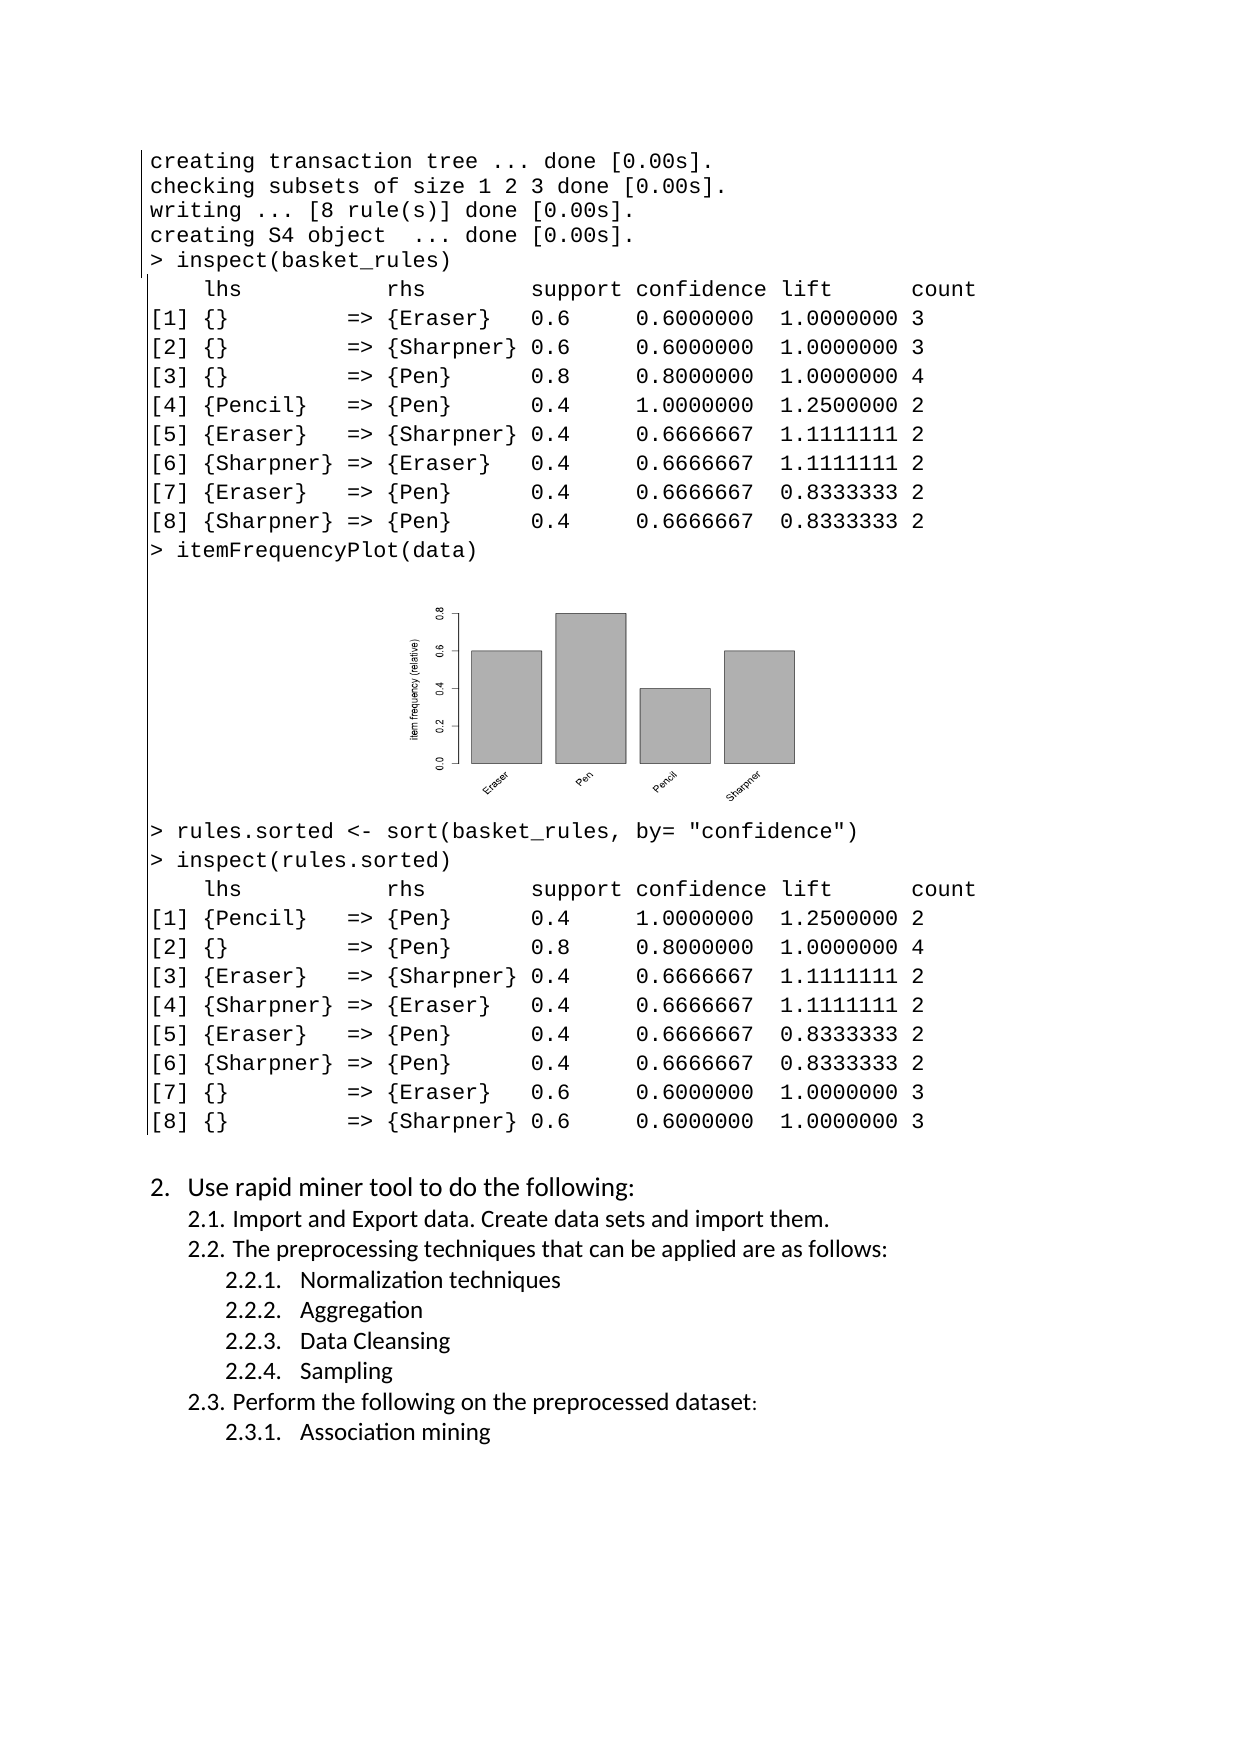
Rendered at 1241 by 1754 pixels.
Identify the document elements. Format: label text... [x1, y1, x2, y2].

subtitle lhs rhs support confidence lift count [148, 278, 1090, 303]
list Association mining [225, 1416, 1090, 1447]
subtitle [1] {} => {Eraser} 0.6 0.6000000 1.0000000 3 [148, 307, 1090, 332]
subtitle [7] {Eraser} => {Pen} 0.4 0.6666667 0.8333333 2 [148, 481, 1090, 506]
subtitle [5] {Eraser} => {Pen} 0.4 0.6666667 0.8333333 2 [148, 1023, 1090, 1048]
subtitle [4] {Pencil} => {Pen} 0.4 1.0000000 1.2500000 2 [148, 394, 1090, 419]
text > inspect(basket_rules) [150, 249, 1090, 274]
subtitle [8] {} => {Sharpner} 0.6 0.6000000 1.0000000 3 [148, 1110, 1090, 1135]
list Normalization techniques [225, 1264, 1090, 1294]
subtitle Use rapid miner tool to do the following: [150, 1170, 1090, 1203]
subtitle [1] {Pencil} => {Pen} 0.4 1.0000000 1.2500000 2 [148, 907, 1090, 932]
subtitle [7] {} => {Eraser} 0.6 0.6000000 1.0000000 3 [148, 1081, 1090, 1106]
subtitle [5] {Eraser} => {Sharpner} 0.4 0.6666667 1.1111111 2 [148, 423, 1090, 448]
picture [406, 567, 834, 817]
subtitle [2] {} => {Sharpner} 0.6 0.6000000 1.0000000 3 [148, 336, 1090, 361]
subtitle [8] {Sharpner} => {Pen} 0.4 0.6666667 0.8333333 2 [148, 510, 1090, 534]
list The preprocessing techniques that can be applied are as follows: [187, 1233, 1090, 1264]
text checking subsets of size 1 2 3 done [0.00s]. [150, 175, 1090, 199]
subtitle > rules.sorted <- sort(basket_rules, by= "confidence") [148, 821, 1090, 845]
subtitle > inspect(rules.sorted) [148, 849, 1090, 874]
subtitle [3] {} => {Pen} 0.8 0.8000000 1.0000000 4 [148, 365, 1090, 390]
text creating transaction tree ... done [0.00s]. [150, 150, 1090, 175]
subtitle [6] {Sharpner} => {Eraser} 0.4 0.6666667 1.1111111 2 [148, 452, 1090, 477]
subtitle > itemFrequencyPlot(data) [148, 539, 1090, 563]
subtitle lhs rhs support confidence lift count [148, 878, 1090, 903]
subtitle [4] {Sharpner} => {Eraser} 0.4 0.6666667 1.1111111 2 [148, 994, 1090, 1019]
list Aggregation [225, 1294, 1090, 1325]
list Data Cleansing [225, 1325, 1090, 1355]
subtitle [6] {Sharpner} => {Pen} 0.4 0.6666667 0.8333333 2 [148, 1052, 1090, 1077]
list Perform the following on the preprocessed dataset: [187, 1386, 1090, 1416]
text writing ... [8 rule(s)] done [0.00s]. [150, 199, 1090, 224]
text creating S4 object ... done [0.00s]. [150, 224, 1090, 249]
list Sampling [225, 1355, 1090, 1386]
subtitle [2] {} => {Pen} 0.8 0.8000000 1.0000000 4 [148, 936, 1090, 961]
subtitle [3] {Eraser} => {Sharpner} 0.4 0.6666667 1.1111111 2 [148, 965, 1090, 990]
list Import and Export data. Create data sets and import them. [187, 1203, 1090, 1233]
